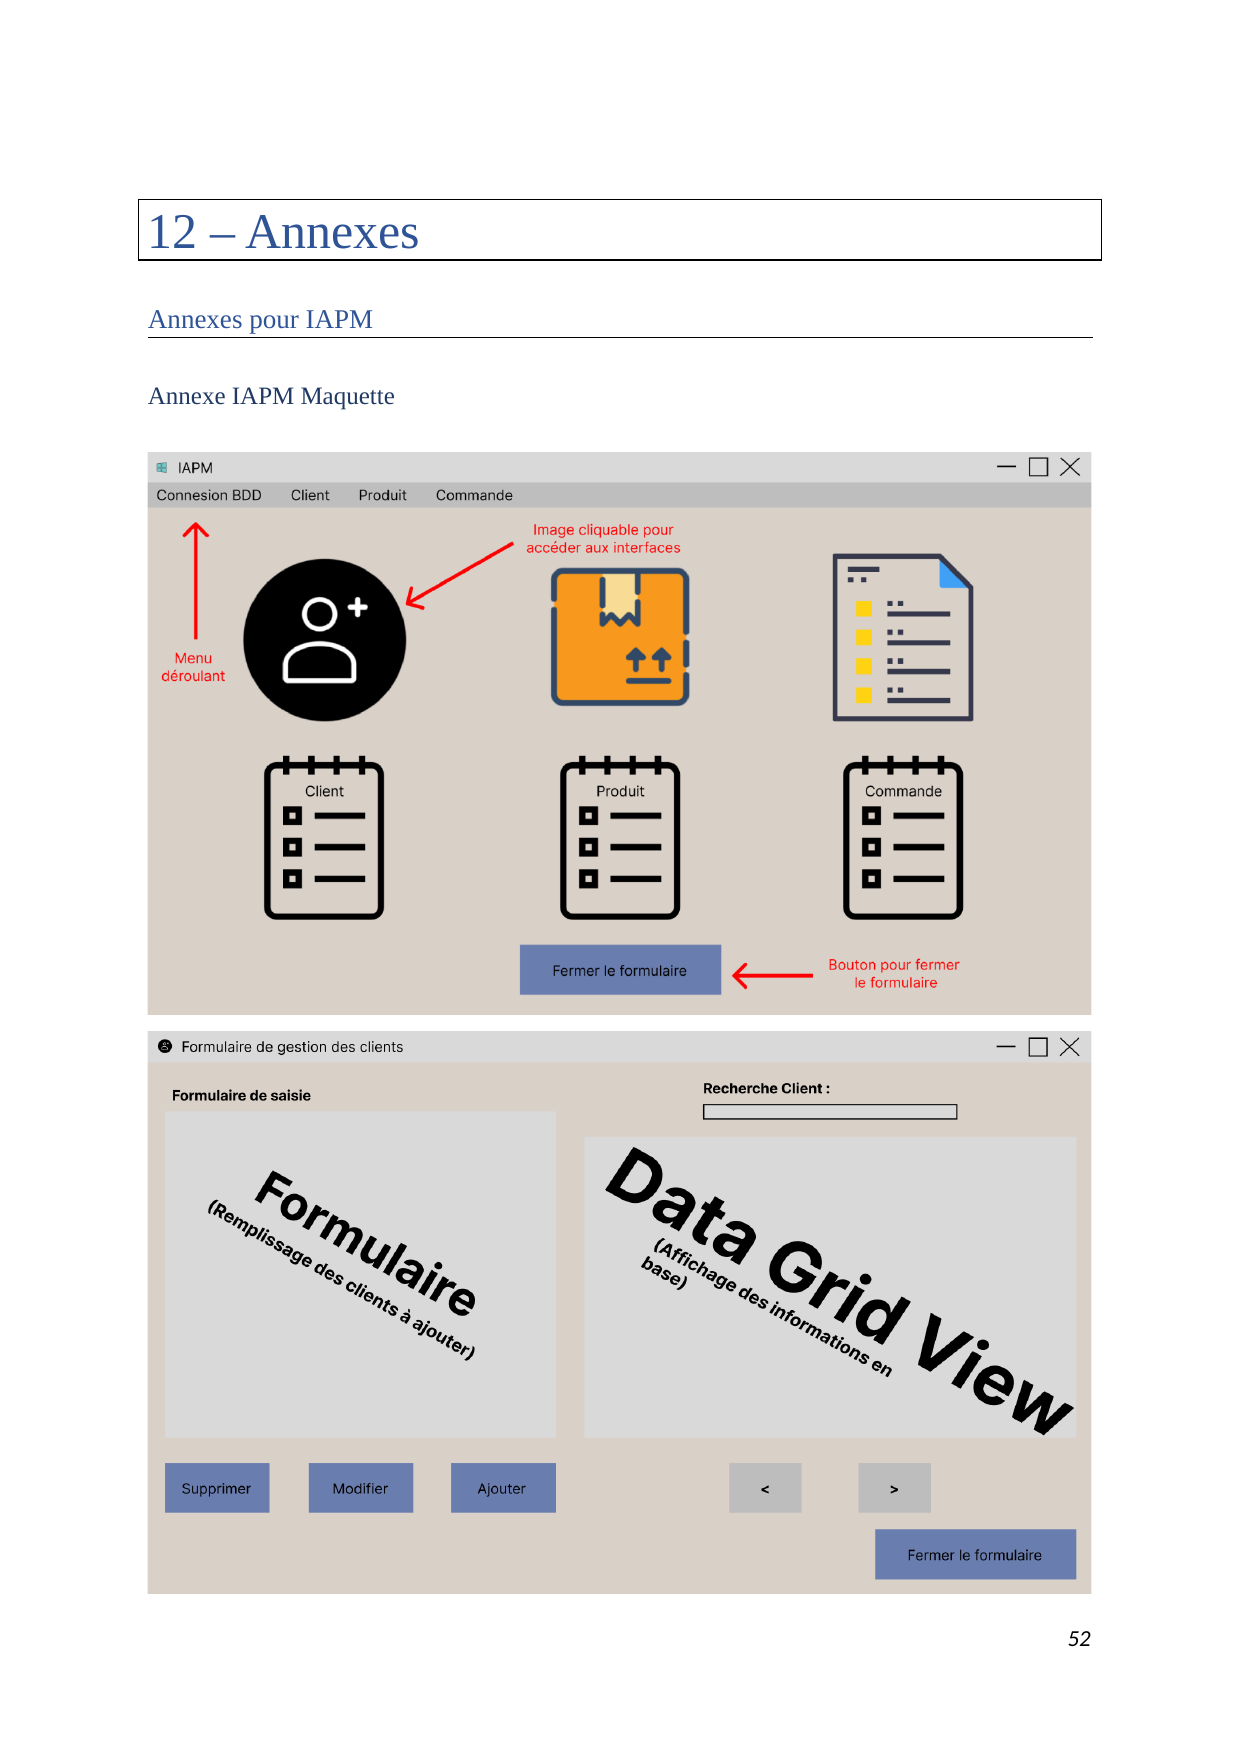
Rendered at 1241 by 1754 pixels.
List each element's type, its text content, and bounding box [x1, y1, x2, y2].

picture [147, 1031, 1092, 1594]
text Annexes pour IAPM [148, 304, 1093, 337]
text 12 – Annexes [139, 200, 1101, 259]
picture [147, 452, 1092, 1015]
text Annexe IAPM Maquette [148, 381, 1093, 410]
